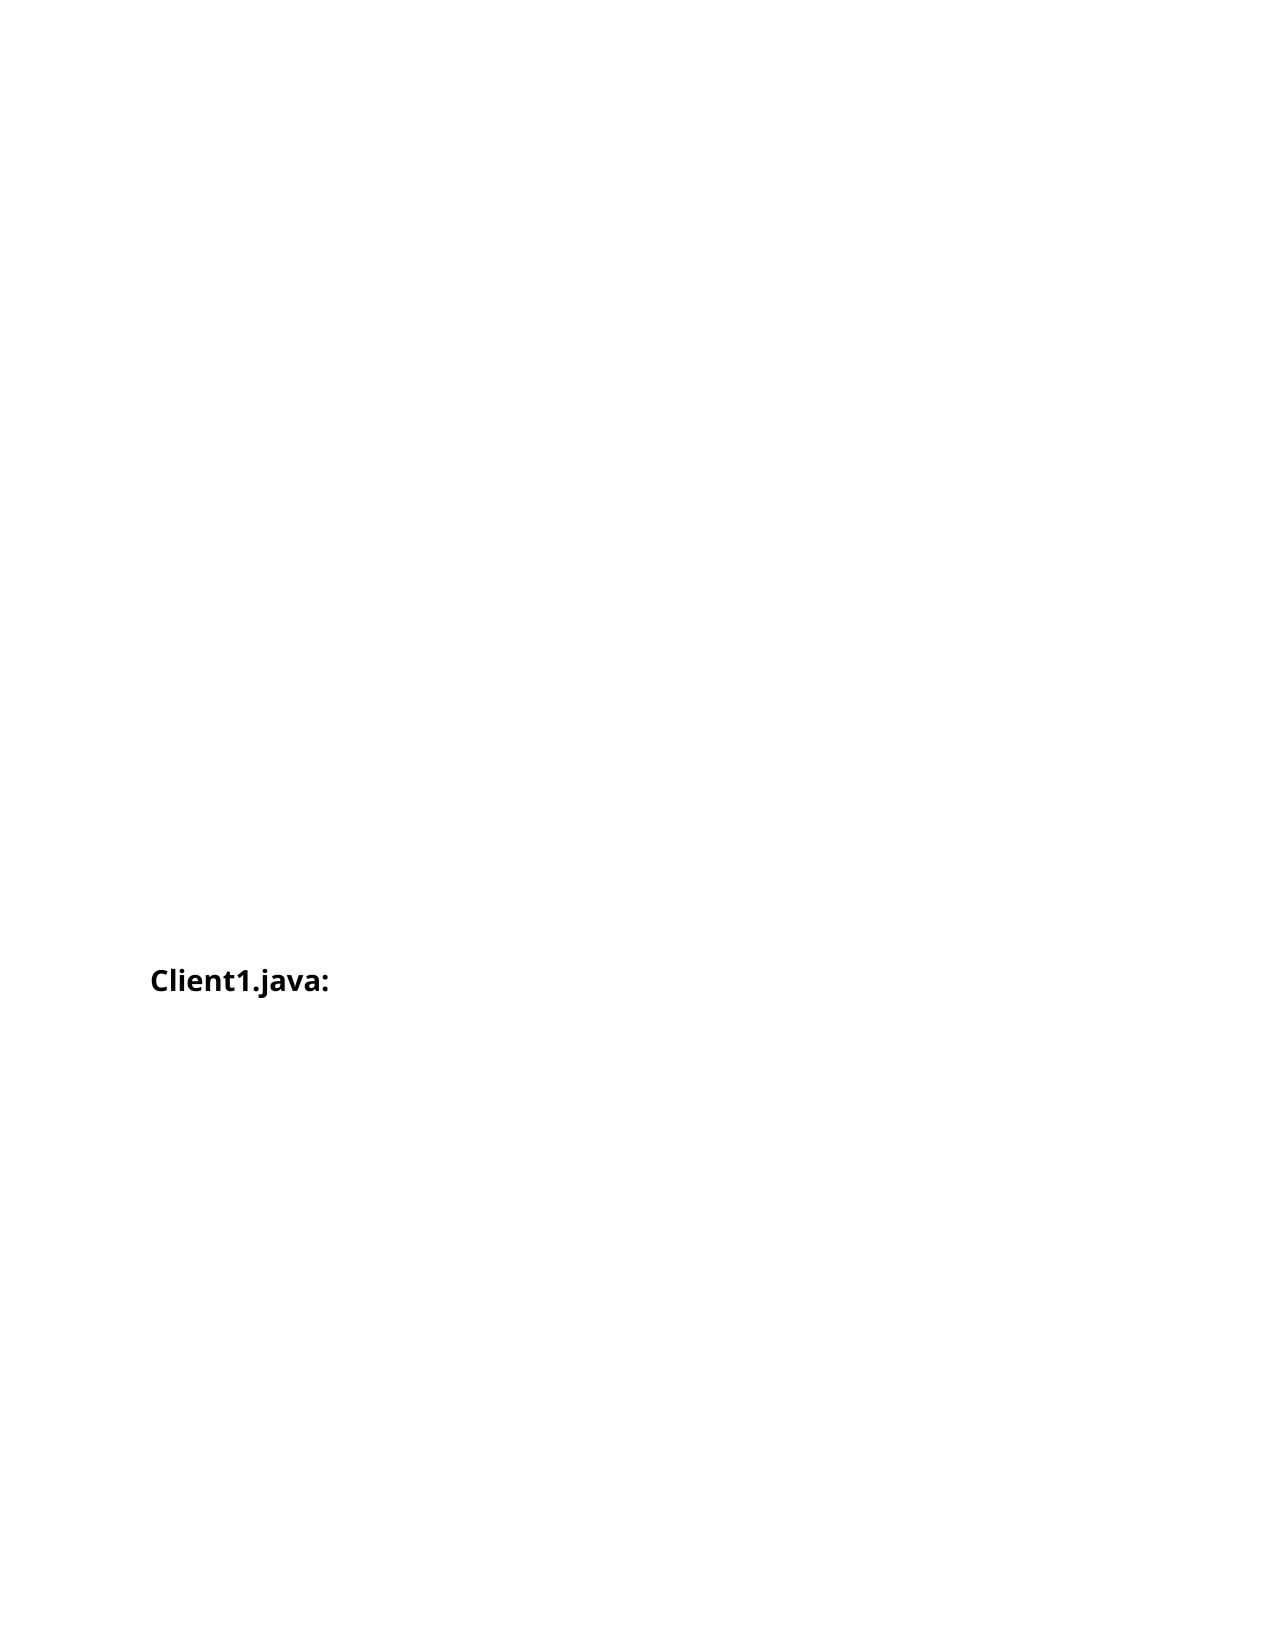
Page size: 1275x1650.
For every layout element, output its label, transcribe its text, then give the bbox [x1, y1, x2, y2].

text Client1.java: [150, 960, 1125, 999]
